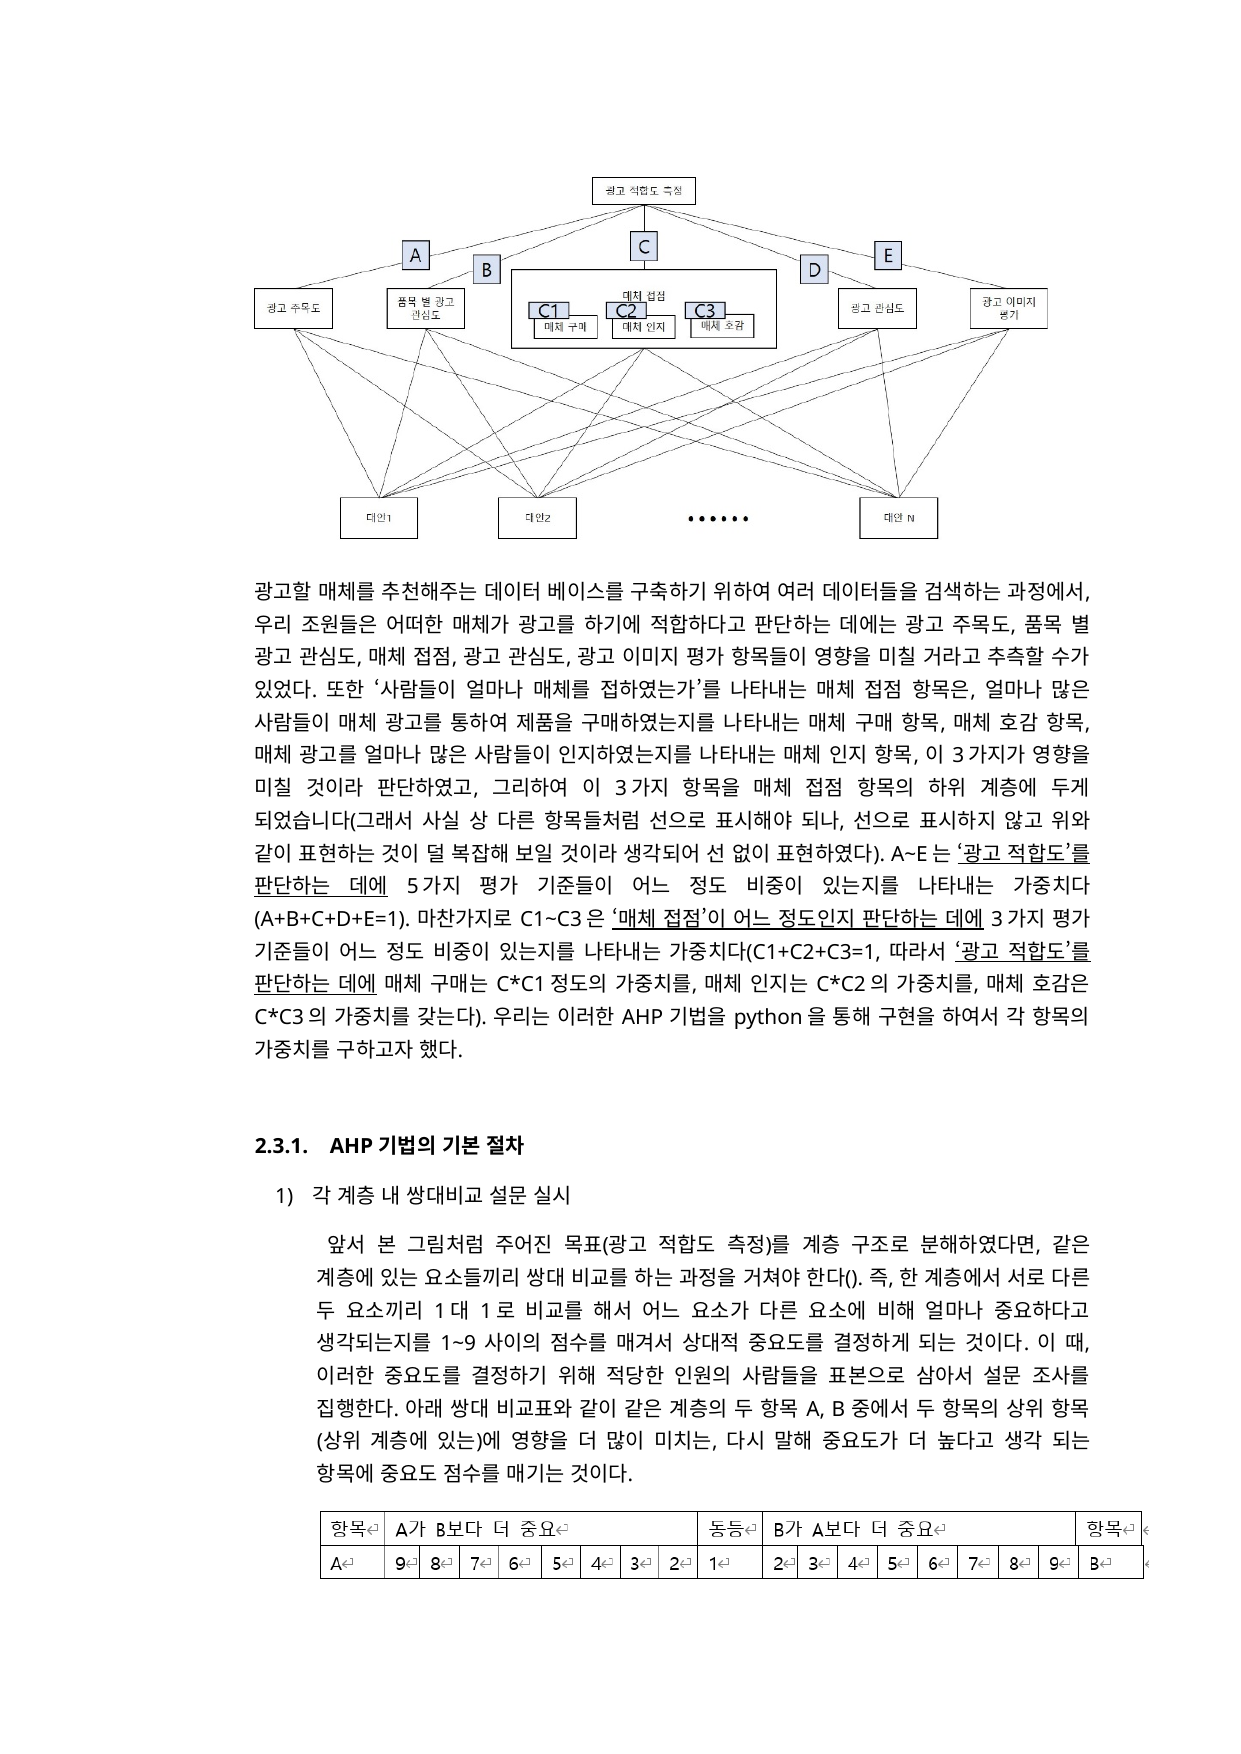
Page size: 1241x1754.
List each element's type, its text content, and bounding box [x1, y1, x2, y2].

list 광고할 매체를 추천해주는 데이터 베이스를 구축하기 위하여 여러 데이터들을 검색하는 과정에서, 우리 조원들은 어떠한 매체가 광고를 하기에 적합하다고 판단하는 데에는 광고 주목도, 품목 별 광고 관심도, 매체 접점, 광고 관심도, 광고 이미지 평가 항목들이 영향을 미칠 거라고 추측할 수가 있었다. 또한 ‘사람들이 얼마나 매체를 접하였는가’를 나타내는 매체 접점 항목은, 얼마나 많은 사람들이 매체 광고를 통하여 제품을 구매하였는지를 나타내는 매체 구매 항목, 매체 호감 항목, 매체 광고를 얼마나 많은 사람들이 인지하였는지를 나타내는 매체 인지 항목, 이 3가지가 영향을 미칠 것이라 판단하였고, 그리하여 이 3가지 항목을 매체 접점 항목의 하위 계층에 두게 되었습니다(그래서 사실 상 다른 항목들처럼 선으로 표시해야 되나, 선으로 표시하지 않고 위와 같이 표현하는 것이 덜 복잡해 보일 것이라 생각되어 선 없이 표현하였다). A~E는 ‘광고 적합도’를 판단하는 데에 5가지 평가 기준들이 어느 정도 비중이 있는지를 나타내는 가중치다(A+B+C+D+E=1). 마찬가지로 C1~C3은 ‘매체 접점’이 어느 정도인지 판단하는 데에 3가지 평가 기준들이 어느 정도 비중이 있는지를 나타내는 가중치다(C1+C2+C3=1, 따라서 ‘광고 적합도’를 판단하는 데에 매체 구매는 C*C1정도의 가중치를, 매체 인지는 C*C2의 가중치를, 매체 호감은 C*C3의 가중치를 갖는다). 우리는 이러한 AHP 기법을 python을 통해 구현을 하여서 각 항목의 가중치를 구하고자 했다. [254, 575, 1090, 1063]
picture [254, 177, 1048, 557]
list 앞서 본 그림처럼 주어진 목표(광고 적합도 측정)를 계층 구조로 분해하였다면, 같은 계층에 있는 요소들끼리 쌍대 비교를 하는 과정을 거쳐야 한다(). 즉, 한 계층에서 서로 다른 두 요소끼리 1대 1로 비교를 해서 어느 요소가 다른 요소에 비해 얼마나 중요하다고 생각되는지를 1~9 사이의 점수를 매겨서 상대적 중요도를 결정하게 되는 것이다. 이 때, 이러한 중요도를 결정하기 위해 적당한 인원의 사람들을 표본으로 삼아서 설문 조사를 집행한다. 아래 쌍대 비교표와 같이 같은 계층의 두 항목 A, B 중에서 두 항목의 상위 항목(상위 계층에 있는)에 영향을 더 많이 미치는, 다시 말해 중요도가 더 높다고 생각 되는 항목에 중요도 점수를 매기는 것이다. [317, 1228, 1090, 1488]
picture [316, 1506, 1149, 1582]
list 각 계층 내 쌍대비교 설문 실시 [275, 1179, 1090, 1209]
list AHP 기법의 기본 절차 [254, 1130, 1090, 1160]
